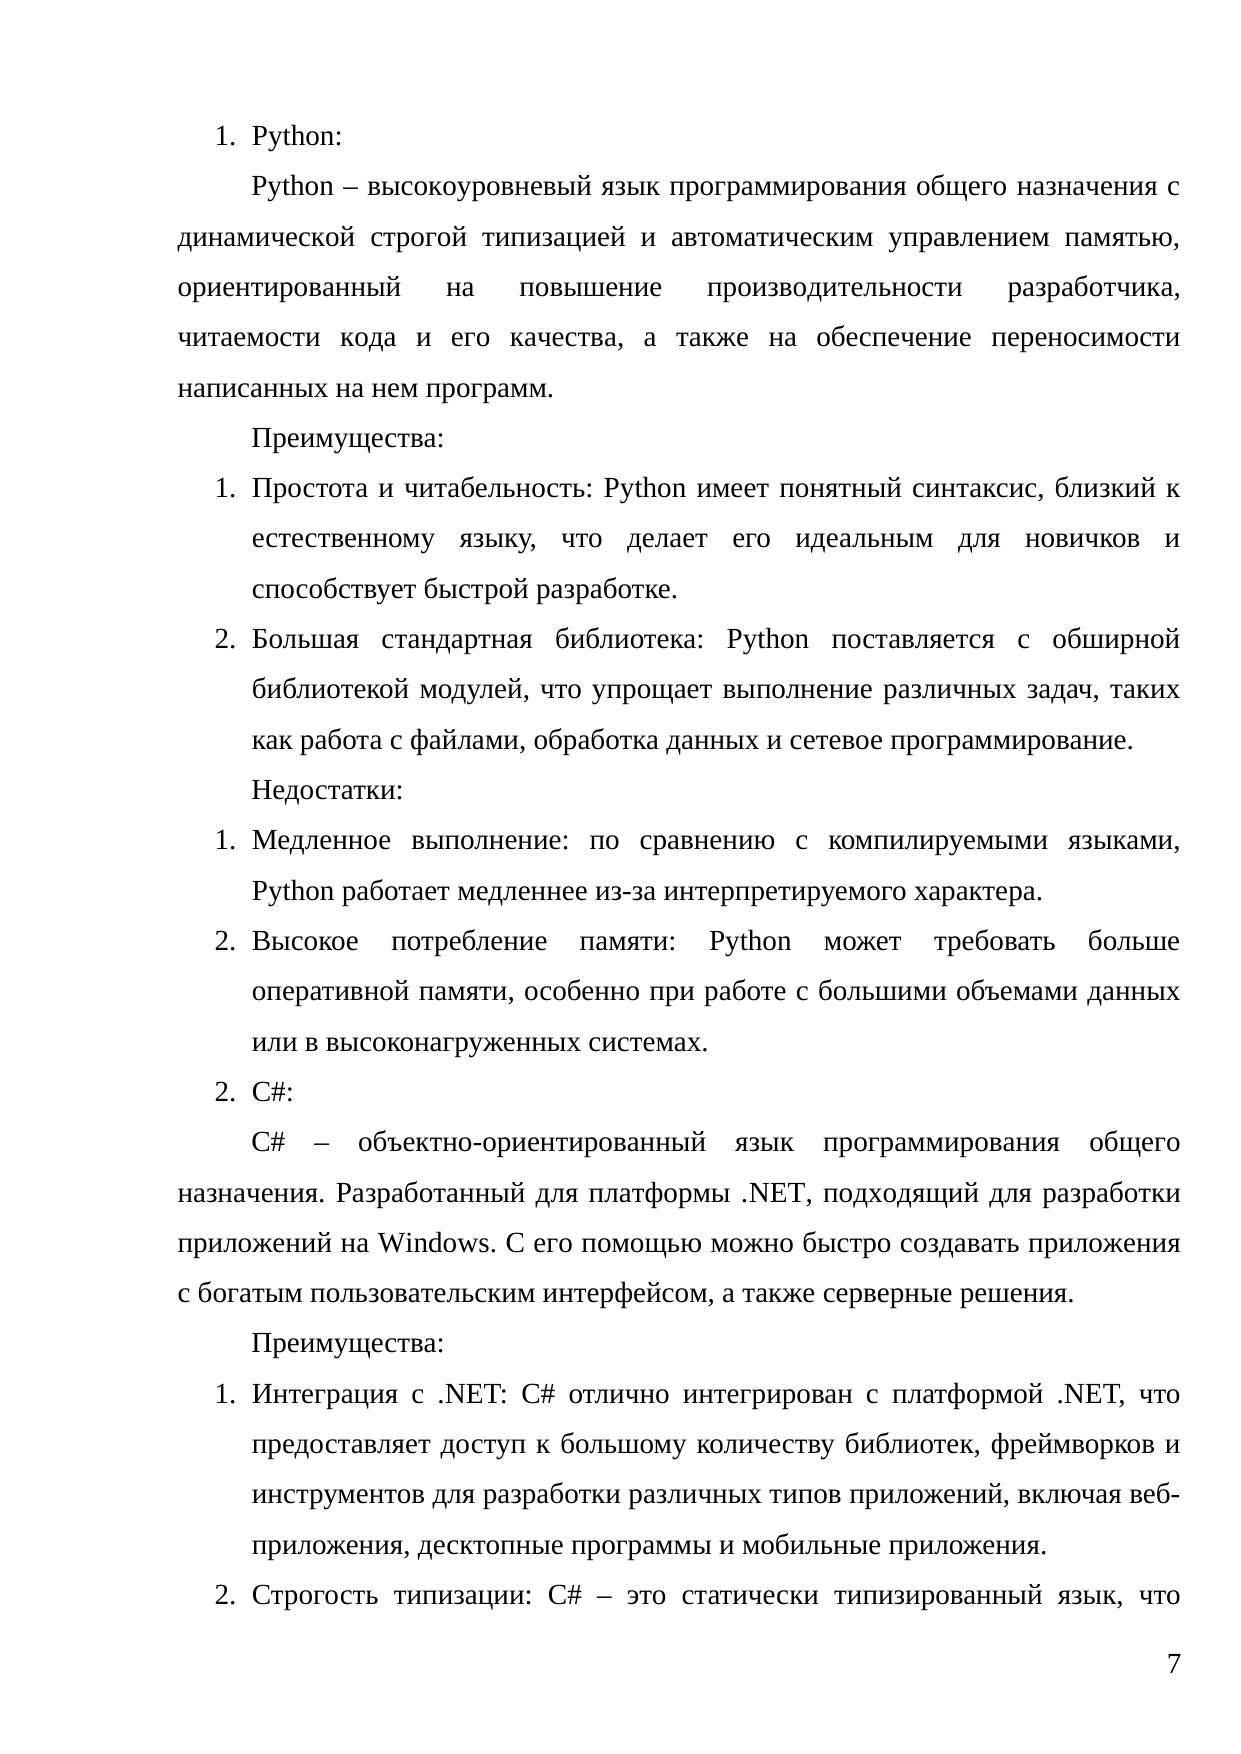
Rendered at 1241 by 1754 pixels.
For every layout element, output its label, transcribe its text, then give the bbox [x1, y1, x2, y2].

list Преимущества: [177, 1326, 1181, 1359]
text Недостатки: [177, 772, 1181, 806]
list Высокое потребление памяти: Python может требовать больше оперативной памяти, особенно при работе с большими объемами данных или в высоконагруженных системах. [214, 923, 1181, 1057]
list Преимущества: [177, 420, 1181, 453]
list Python: [214, 118, 1181, 152]
text Python – высокоуровневый язык программирования общего назначения с динамической строгой типизацией и автоматическим управлением памятью, ориентированный на повышение производительности разработчика, читаемости кода и его качества, а также на обеспечение переносимости написанных на нем программ. [177, 168, 1181, 403]
list Интеграция с .NET: C# отлично интегрирован с платформой .NET, что предоставляет доступ к большому количеству библиотек, фреймворков и инструментов для разработки различных типов приложений, включая веб-приложения, десктопные программы и мобильные приложения. [214, 1376, 1181, 1560]
list Простота и читабельность: Python имеет понятный синтаксис, близкий к естественному языку, что делает его идеальным для новичков и способствует быстрой разработке. [214, 470, 1181, 604]
text С# – объектно-ориентированный язык программирования общего назначения. Разработанный для платформы .NET, подходящий для разработки приложений на Windows. С его помощью можно быстро создавать приложения с богатым пользовательским интерфейсом, а также серверные решения. [177, 1124, 1181, 1309]
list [214, 1577, 1181, 1611]
list C#: [214, 1074, 1181, 1108]
list Медленное выполнение: по сравнению с компилируемыми языками, Python работает медленнее из-за интерпретируемого характера. [214, 822, 1181, 906]
list Большая стандартная библиотека: Python поставляется с обширной библиотекой модулей, что упрощает выполнение различных задач, таких как работа с файлами, обработка данных и сетевое программирование. [214, 621, 1181, 755]
